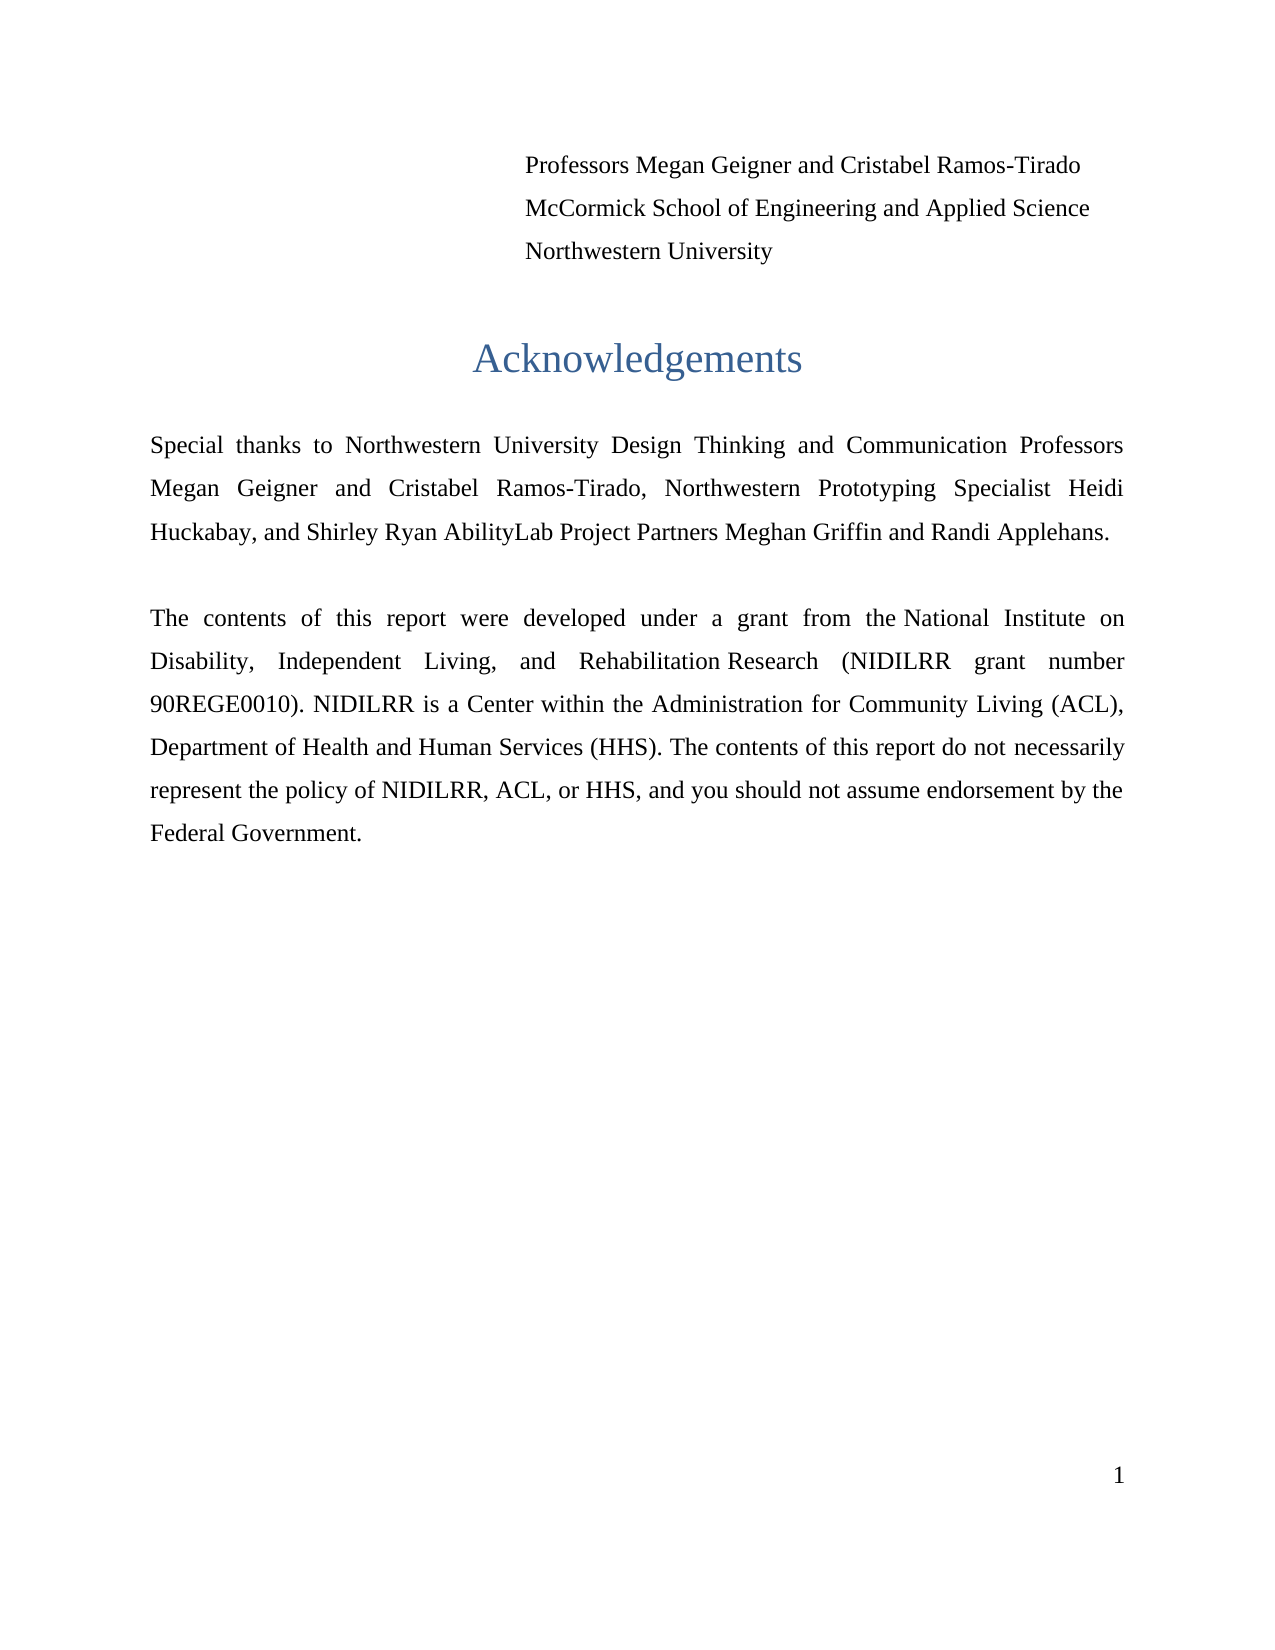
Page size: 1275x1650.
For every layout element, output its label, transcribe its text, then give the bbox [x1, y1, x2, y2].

text The contents of this report were developed under a grant from the National Institute on Disability, Independent Living, and Rehabilitation Research (NIDILRR grant number 90REGE0010). NIDILRR is a Center within the Administration for Community Living (ACL), Department of Health and Human Services (HHS). The contents of this report do not necessarily represent the policy of NIDILRR, ACL, or HHS, and you should not assume endorsement by the Federal Government. [150, 603, 1125, 847]
text Professors Megan Geigner and Cristabel Ramos-Tirado [525, 150, 1125, 179]
subtitle Acknowledgements [150, 333, 1125, 381]
text Northwestern University [525, 236, 1125, 265]
text McCormick School of Engineering and Applied Science [525, 193, 1125, 222]
text Special thanks to Northwestern University Design Thinking and Communication Professors Megan Geigner and Cristabel Ramos-Tirado, Northwestern Prototyping Specialist Heidi Huckabay, and Shirley Ryan AbilityLab Project Partners Meghan Griffin and Randi Applehans. [150, 430, 1125, 545]
